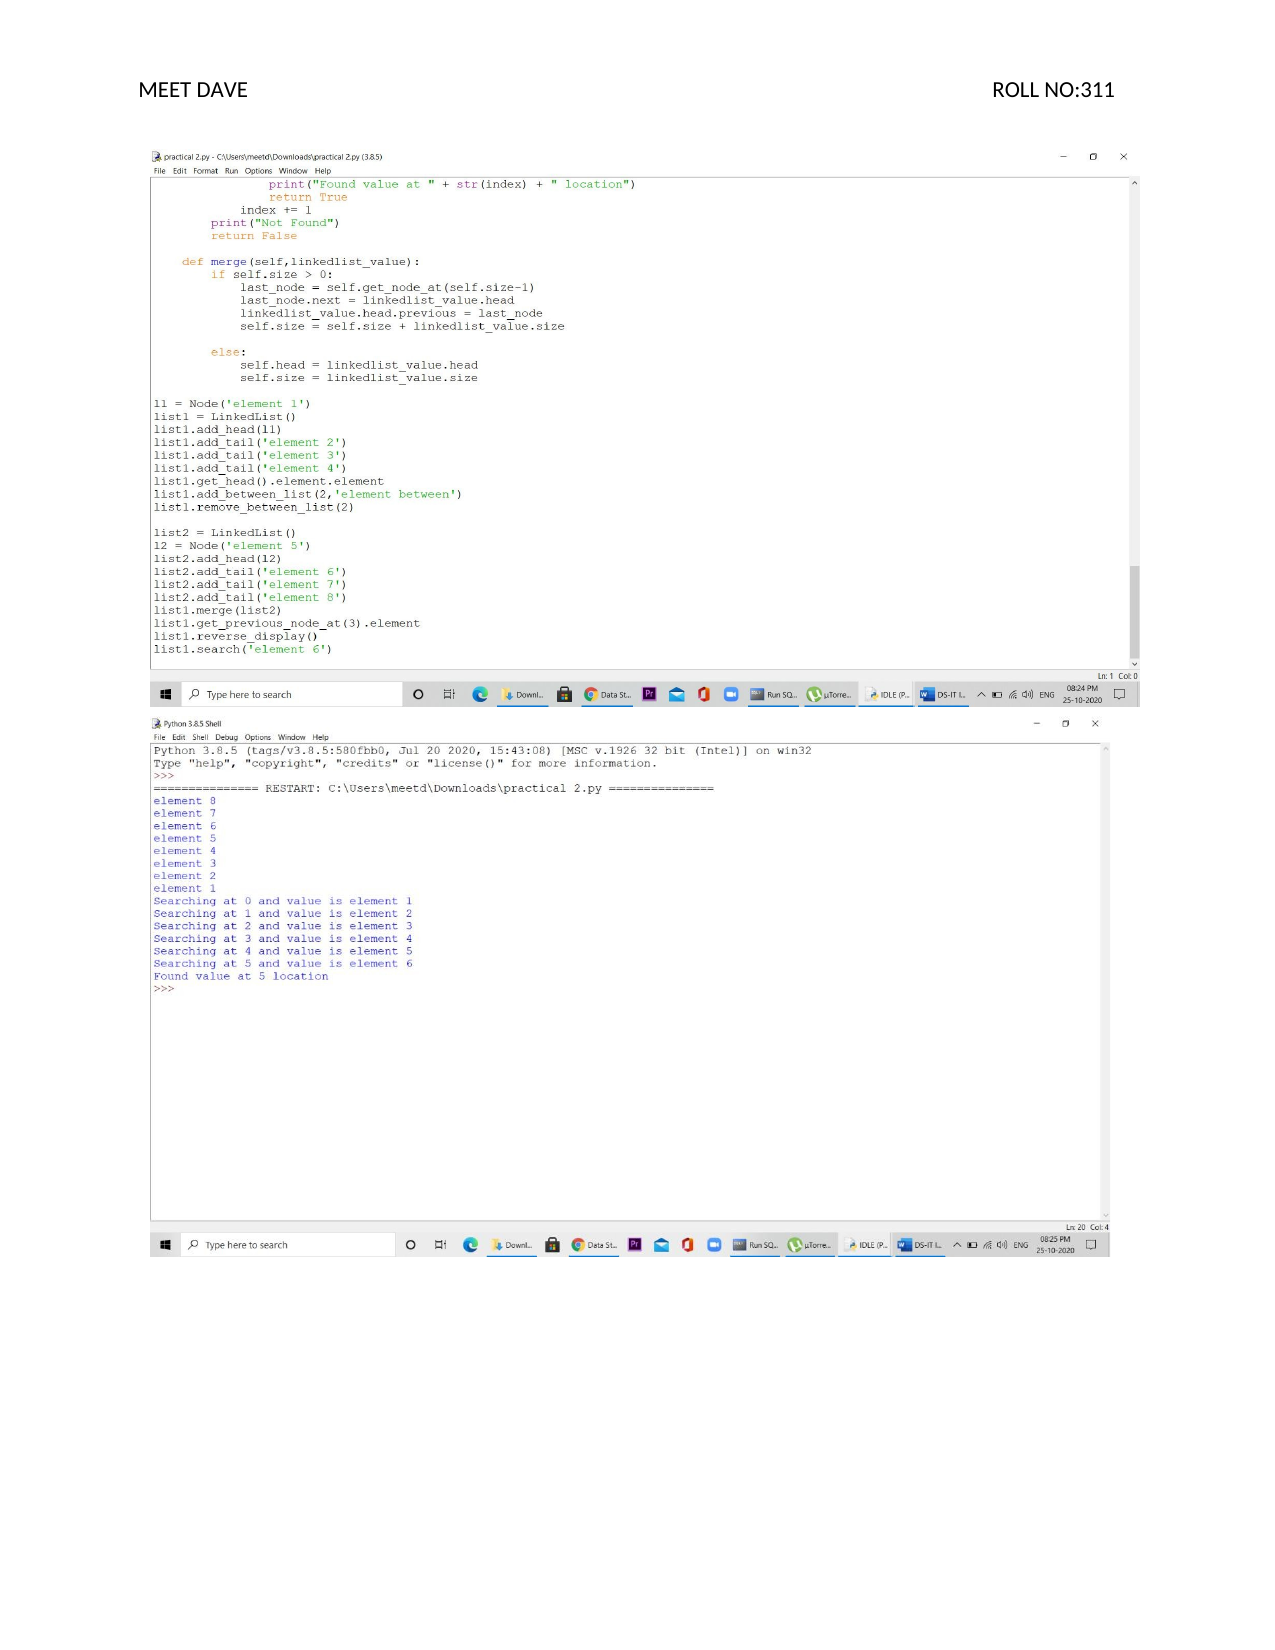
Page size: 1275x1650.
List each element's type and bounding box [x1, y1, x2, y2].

picture [150, 716, 1111, 1257]
picture [150, 149, 1140, 707]
